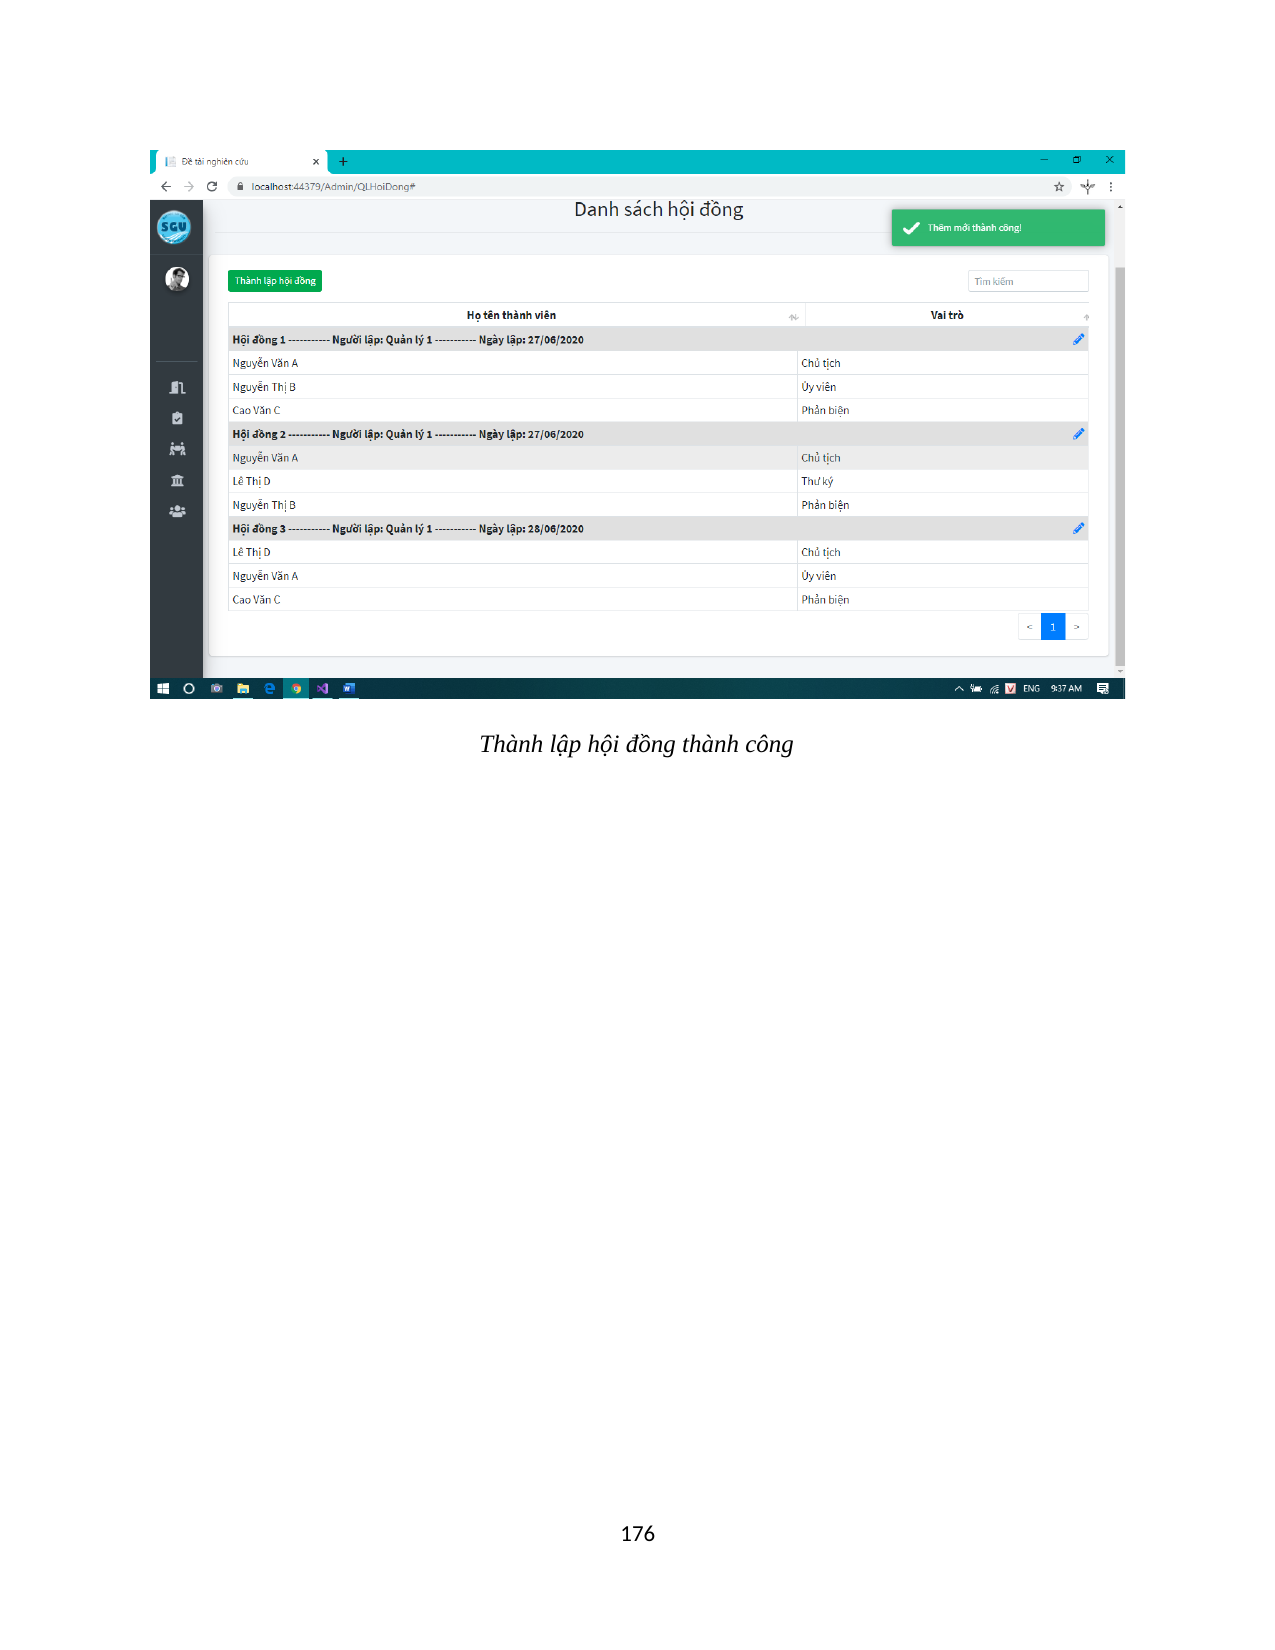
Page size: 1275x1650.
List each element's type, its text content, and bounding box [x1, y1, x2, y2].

picture [150, 150, 1125, 699]
text Thành lập hội đồng thành công [150, 729, 1125, 757]
